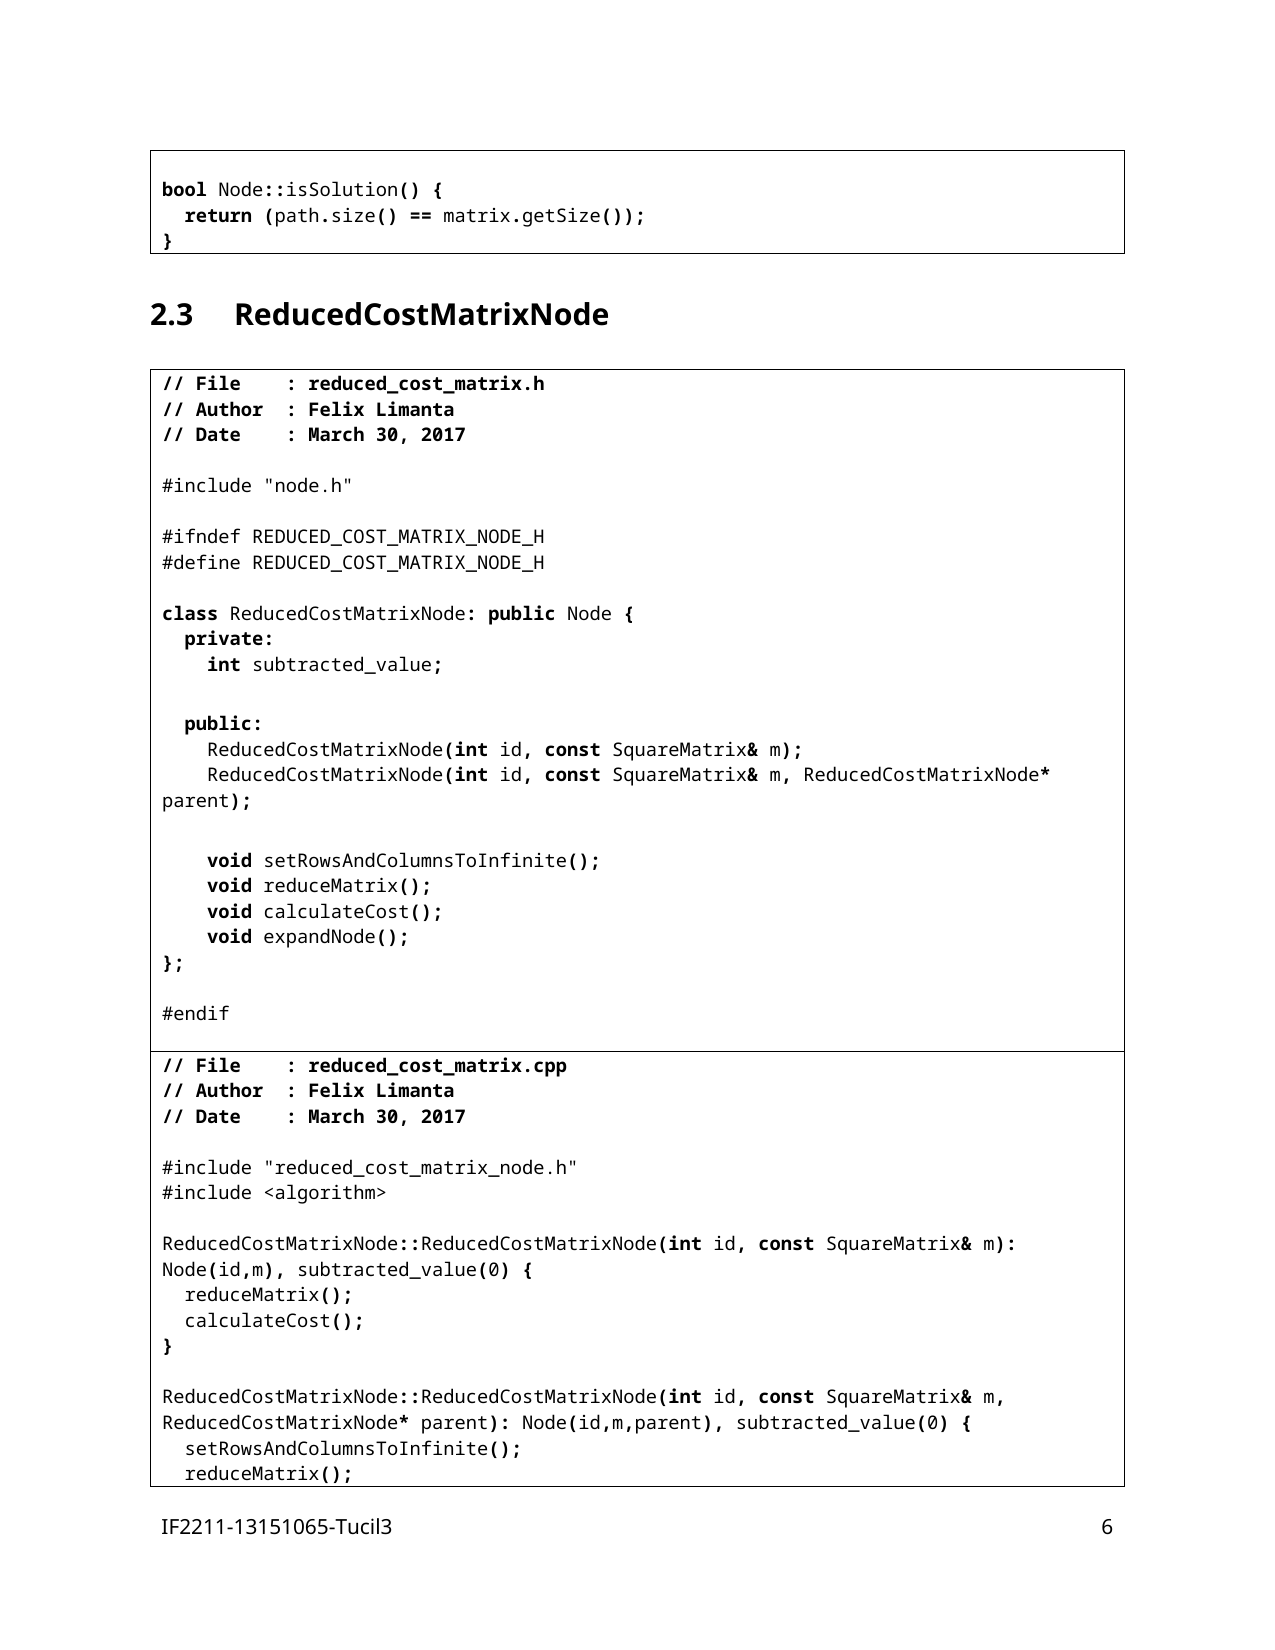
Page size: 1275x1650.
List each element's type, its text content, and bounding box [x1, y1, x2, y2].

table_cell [151, 1052, 1124, 1486]
table_header // File : reduced_cost_matrix.h // Author : Felix Limanta // Date : March 30, 2017 #include "node.h" #ifndef REDUCED_COST_MATRIX_NODE_H #define REDUCED_COST_MATRIX_NODE_H class ReducedCostMatrixNode: public Node { private: int subtracted_value; public: ReducedCostMatrixNode(int id, const SquareMatrix& m); ReducedCostMatrixNode(int id, const SquareMatrix& m, ReducedCostMatrixNode* parent); void setRowsAndColumnsToInfinite(); void reduceMatrix(); void calculateCost(); void expandNode(); }; #endif [151, 370, 1124, 1051]
subtitle ReducedCostMatrixNode [150, 293, 1125, 334]
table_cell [151, 151, 1124, 253]
